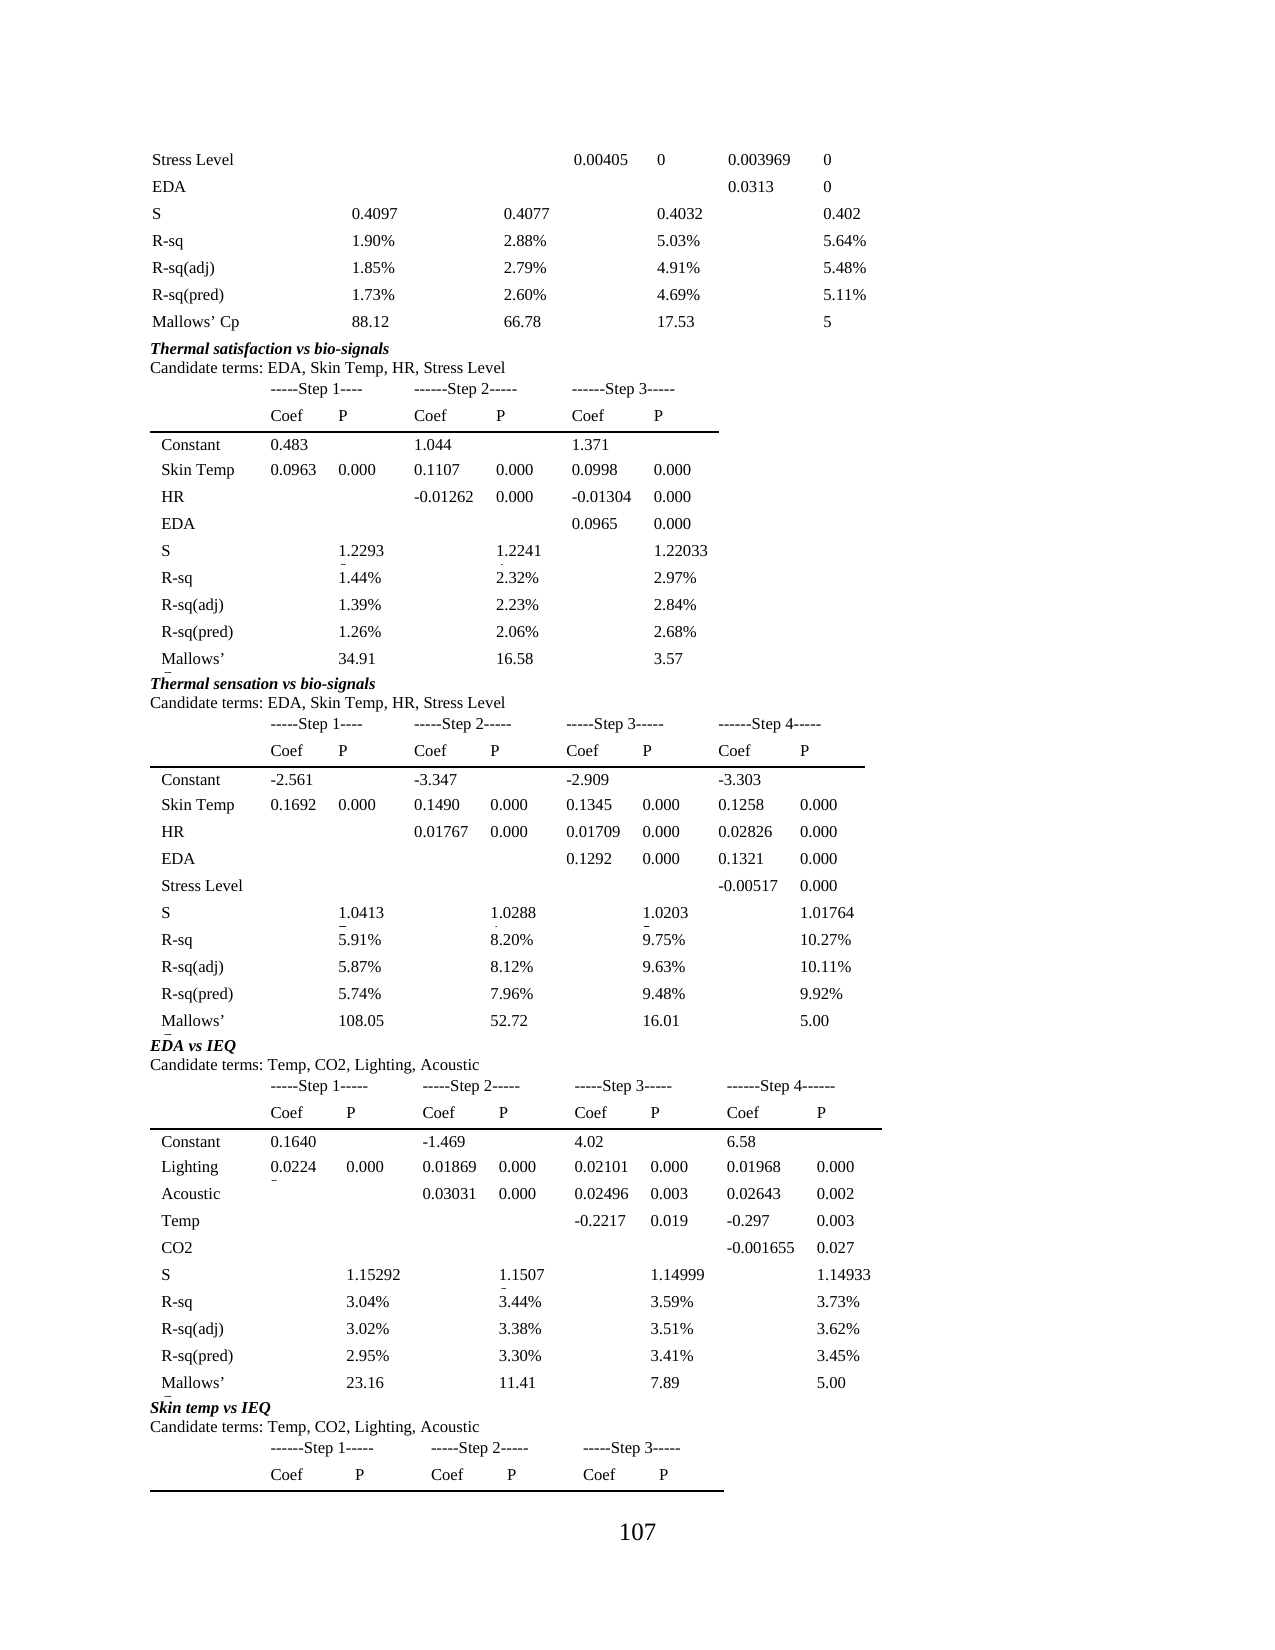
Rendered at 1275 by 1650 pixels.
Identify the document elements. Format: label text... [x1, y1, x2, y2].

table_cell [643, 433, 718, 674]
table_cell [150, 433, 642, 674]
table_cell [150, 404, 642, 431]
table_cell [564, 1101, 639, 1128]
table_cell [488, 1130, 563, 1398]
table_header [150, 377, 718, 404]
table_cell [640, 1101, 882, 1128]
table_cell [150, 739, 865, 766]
text Candidate terms: EDA, Skin Temp, HR, Stress Level [150, 693, 1125, 712]
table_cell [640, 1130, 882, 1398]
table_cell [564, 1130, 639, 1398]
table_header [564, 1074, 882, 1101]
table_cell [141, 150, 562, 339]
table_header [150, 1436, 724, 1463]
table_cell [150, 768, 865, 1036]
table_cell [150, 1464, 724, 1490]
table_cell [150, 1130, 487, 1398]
text Thermal satisfaction vs bio-signals [150, 339, 1125, 358]
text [150, 358, 1125, 377]
text Candidate terms: Temp, CO2, Lighting, Acoustic [150, 1055, 1125, 1074]
text Skin temp vs IEQ [150, 1398, 1125, 1417]
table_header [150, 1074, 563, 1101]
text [150, 1417, 1125, 1436]
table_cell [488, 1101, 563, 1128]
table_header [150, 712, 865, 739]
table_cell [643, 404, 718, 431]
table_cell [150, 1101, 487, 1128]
text Thermal sensation vs bio-signals [150, 674, 1125, 693]
text EDA vs IEQ [150, 1036, 1125, 1055]
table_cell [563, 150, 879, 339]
